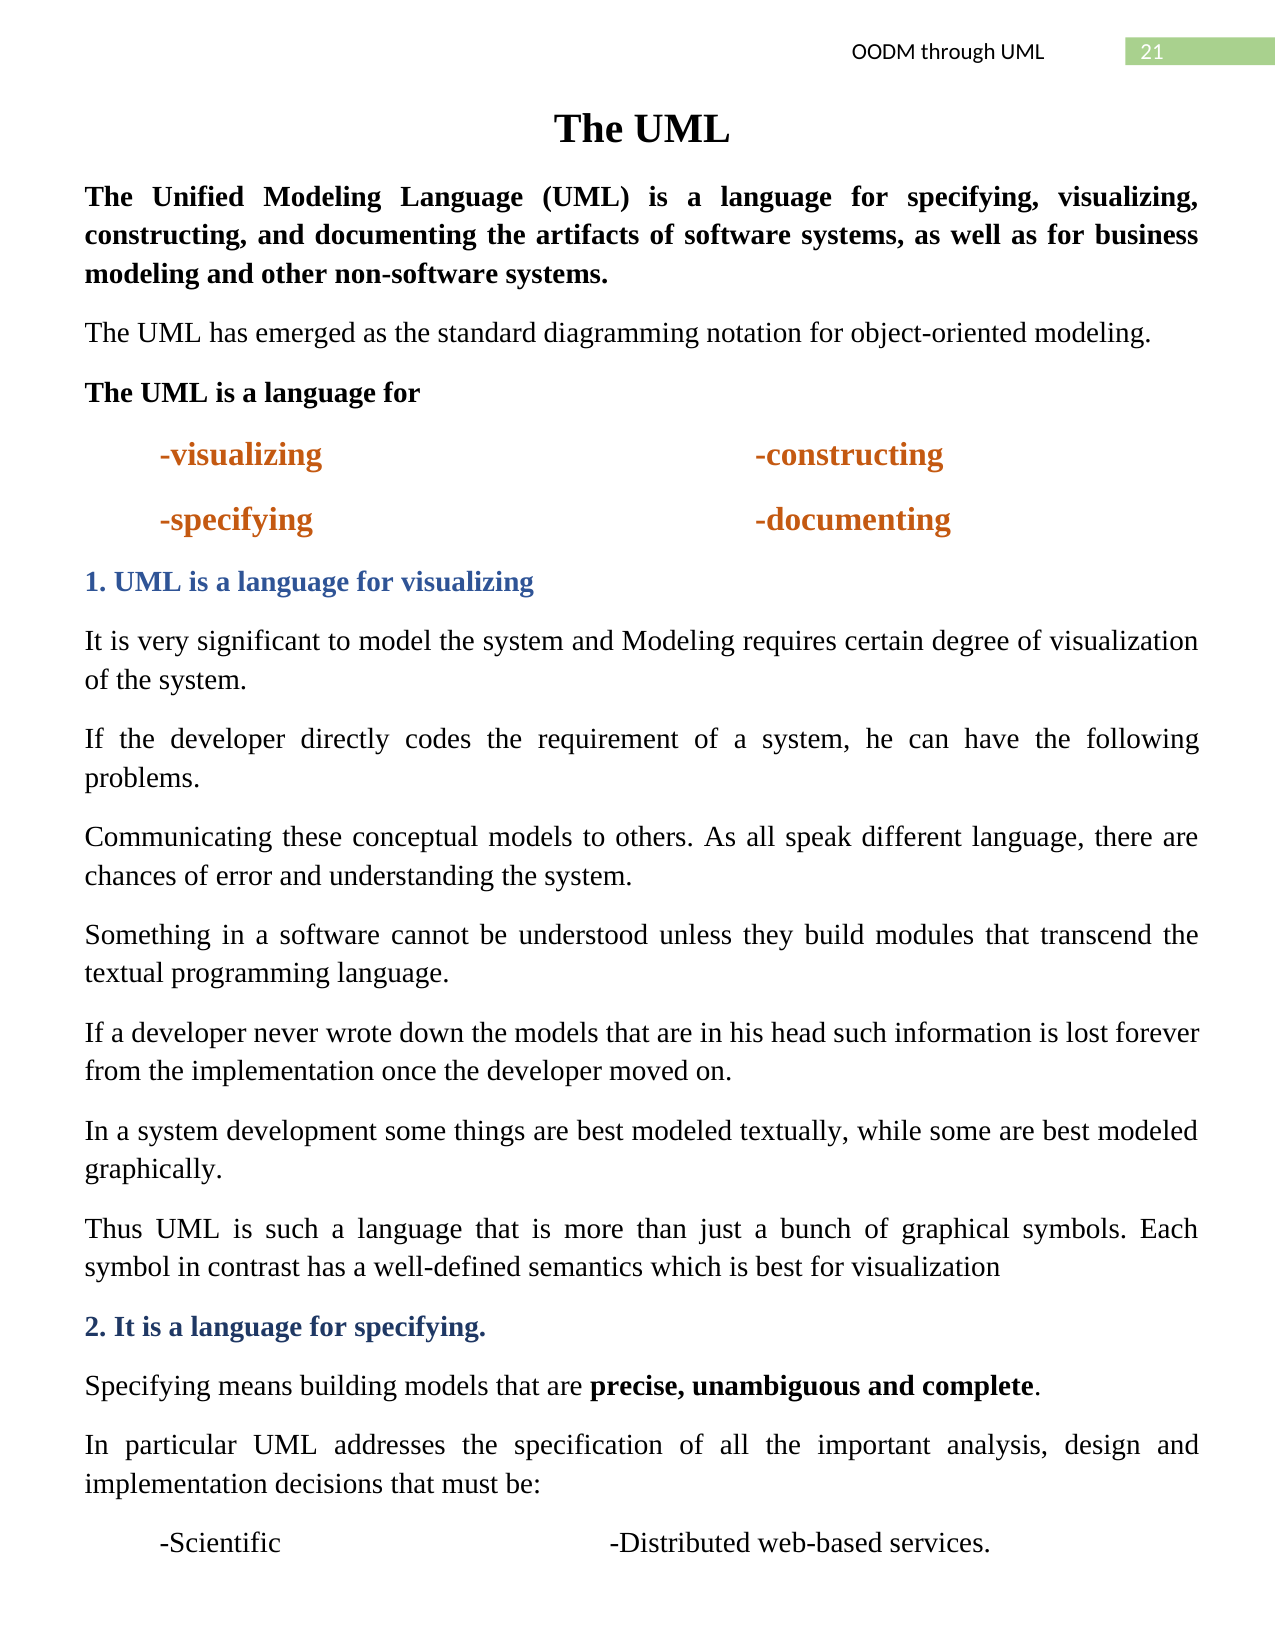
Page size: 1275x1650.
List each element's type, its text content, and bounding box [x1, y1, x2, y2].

text In particular UML addresses the specification of all the important analysis, design and implementation decisions that must be: [84, 1427, 1200, 1499]
text If a developer never wrote down the models that are in his head such information is lost forever from the implementation once the developer moved on. [84, 1015, 1200, 1087]
text The UML has emerged as the standard diagramming notation for object-oriented modeling. [84, 315, 1200, 349]
text Communicating these conceptual models to others. As all speak different language, there are chances of error and understanding the system. [84, 819, 1200, 891]
text If the developer directly codes the requirement of a system, he can have the following problems. [84, 721, 1200, 793]
text The UML is a language for [84, 375, 1200, 408]
text -documenting [680, 499, 1200, 537]
text 2. It is a language for specifying. [84, 1309, 1200, 1342]
text In a system development some things are best modeled textually, while some are best modeled graphically. [84, 1113, 1200, 1185]
text -specifying [84, 499, 605, 537]
text The Unified Modeling Language (UML) is a language for specifying, visualizing, constructing, and documenting the artifacts of software systems, as well as for business modeling and other non-software systems. [84, 179, 1200, 289]
text -visualizing [84, 434, 605, 472]
text -Scientific -Distributed web-based services. [84, 1525, 1200, 1559]
text -constructing [680, 434, 1200, 472]
text The UML [84, 103, 1200, 151]
text Something in a software cannot be understood unless they build modules that transcend the textual programming language. [84, 917, 1200, 989]
text It is very significant to model the system and Modeling requires certain degree of visualization of the system. [84, 623, 1200, 695]
text Thus UML is such a language that is more than just a bunch of graphical symbols. Each symbol in contrast has a well-defined semantics which is best for visualization [84, 1211, 1200, 1283]
text Specifying means building models that are precise, unambiguous and complete. [84, 1368, 1200, 1402]
text 1. UML is a language for visualizing [84, 564, 1200, 597]
